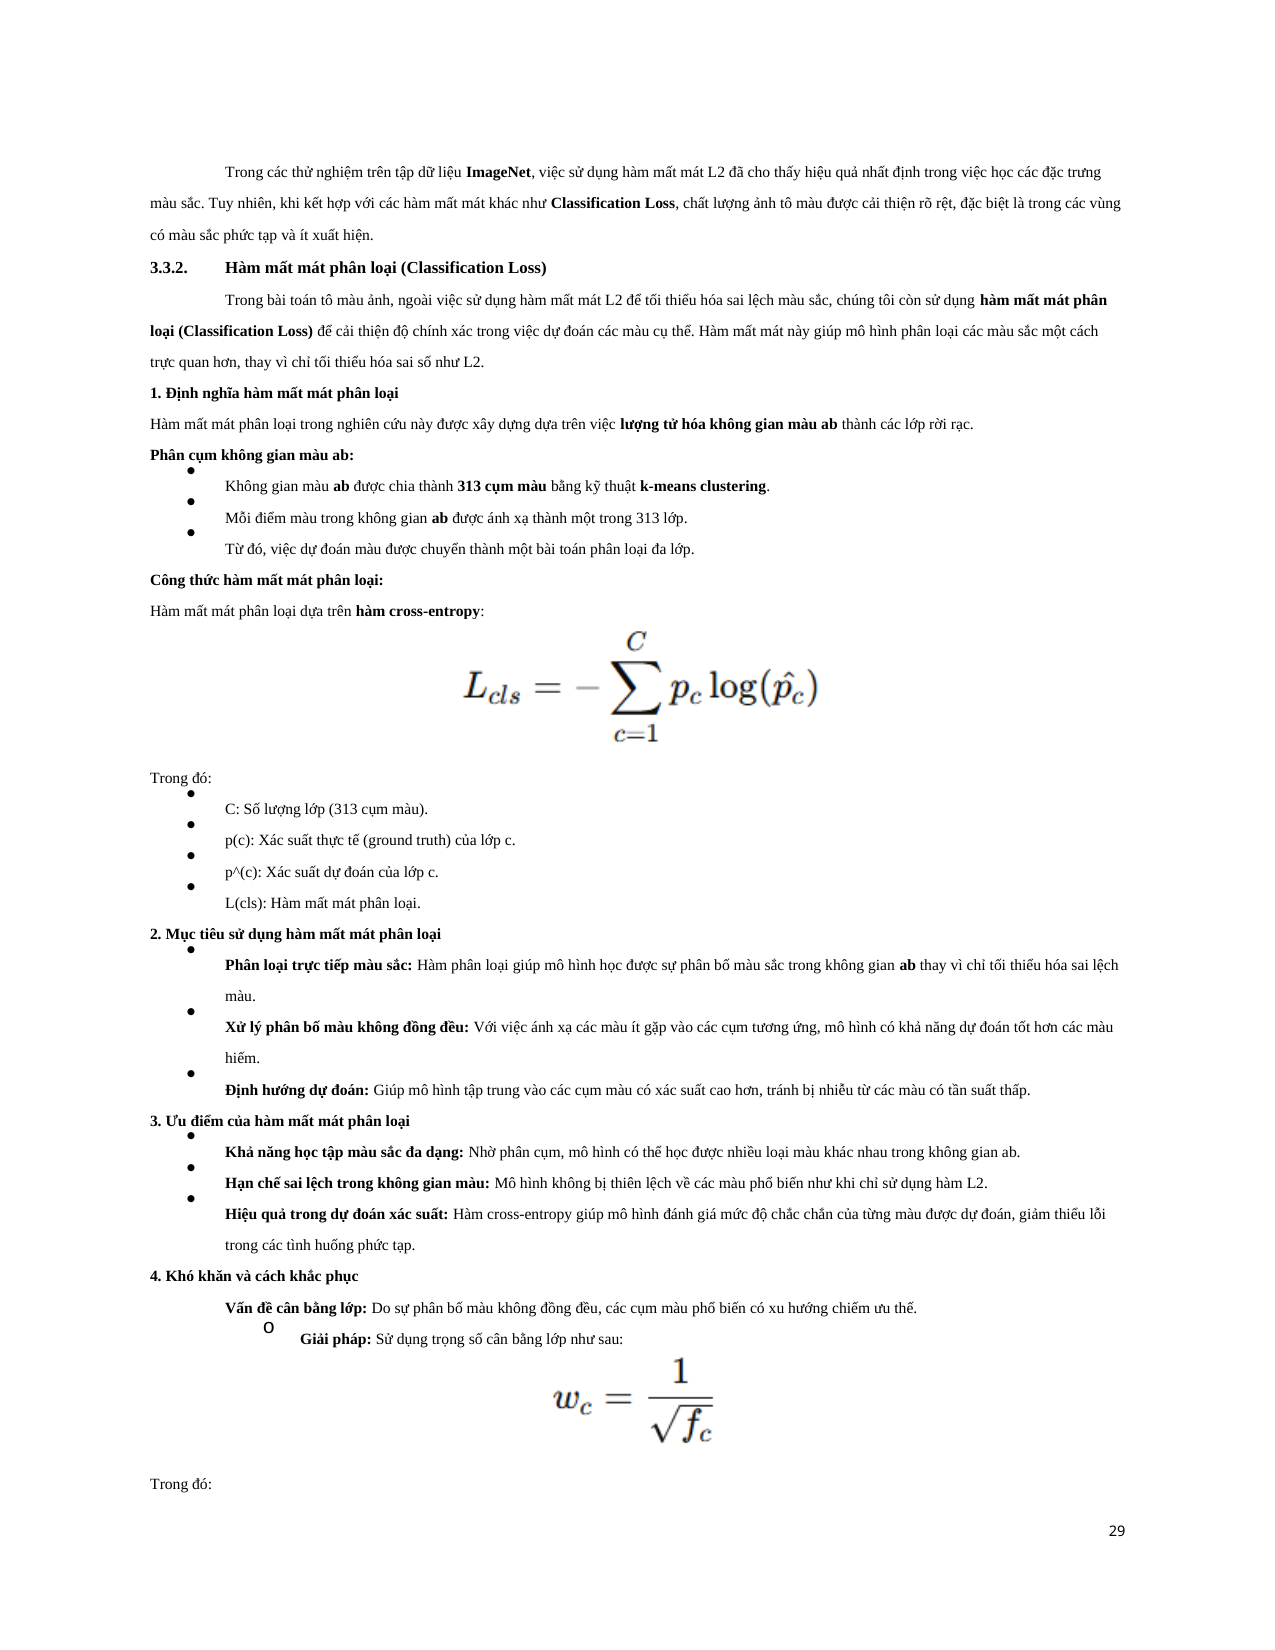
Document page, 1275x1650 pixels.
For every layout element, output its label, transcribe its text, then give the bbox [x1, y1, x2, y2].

list Khả năng học tập màu sắc đa dạng: Nhờ phân cụm, mô hình có thể học được nhiều loại màu khác nhau trong không gian ab. [187, 1129, 1125, 1161]
list p^(c)​: Xác suất dự đoán của lớp c. [187, 849, 1125, 880]
text 1. Định nghĩa hàm mất mát phân loại [150, 371, 1125, 402]
text Hàm mất mát phân loại trong nghiên cứu này được xây dựng dựa trên việc lượng tử hóa không gian màu ab thành các lớp rời rạc. [150, 402, 1125, 433]
list Phân loại trực tiếp màu sắc: Hàm phân loại giúp mô hình học được sự phân bố màu sắc trong không gian ab thay vì chỉ tối thiểu hóa sai lệch màu. [187, 943, 1125, 1005]
list Từ đó, việc dự đoán màu được chuyển thành một bài toán phân loại đa lớp. [187, 526, 1125, 557]
text Công thức hàm mất mát phân loại: [150, 557, 1125, 589]
list L(cls)​: Hàm mất mát phân loại. [187, 880, 1125, 911]
text Trong đó: [150, 1462, 1125, 1493]
text 2. Mục tiêu sử dụng hàm mất mát phân loại [150, 911, 1125, 943]
list Hạn chế sai lệch trong không gian màu: Mô hình không bị thiên lệch về các màu phổ biến như khi chỉ sử dụng hàm L2. [187, 1161, 1125, 1192]
text Trong bài toán tô màu ảnh, ngoài việc sử dụng hàm mất mát L2 để tối thiểu hóa sai lệch màu sắc, chúng tôi còn sử dụng hàm mất mát phân loại (Classification Loss) để cải thiện độ chính xác trong việc dự đoán các màu cụ thể. Hàm mất mát này giúp mô hình phân loại các màu sắc một cách trực quan hơn, thay vì chỉ tối thiểu hóa sai số như L2. [150, 277, 1125, 371]
picture [525, 1347, 750, 1462]
text Trong các thử nghiệm trên tập dữ liệu ImageNet, việc sử dụng hàm mất mát L2 đã cho thấy hiệu quả nhất định trong việc học các đặc trưng màu sắc. Tuy nhiên, khi kết hợp với các hàm mất mát khác như Classification Loss, chất lượng ảnh tô màu được cải thiện rõ rệt, đặc biệt là trong các vùng có màu sắc phức tạp và ít xuất hiện. [150, 150, 1125, 243]
text 3. Ưu điểm của hàm mất mát phân loại [150, 1098, 1125, 1129]
text 4. Khó khăn và cách khắc phục [150, 1254, 1125, 1285]
list Hiệu quả trong dự đoán xác suất: Hàm cross-entropy giúp mô hình đánh giá mức độ chắc chắn của từng màu được dự đoán, giảm thiểu lỗi trong các tình huống phức tạp. [187, 1192, 1125, 1254]
list Xử lý phân bố màu không đồng đều: Với việc ánh xạ các màu ít gặp vào các cụm tương ứng, mô hình có khả năng dự đoán tốt hơn các màu hiếm. [187, 1005, 1125, 1067]
text Vấn đề cân bằng lớp: Do sự phân bố màu không đồng đều, các cụm màu phổ biến có xu hướng chiếm ưu thế. [150, 1285, 1125, 1316]
text 3.3.2. Hàm mất mát phân loại (Classification Loss) [150, 243, 1125, 277]
list Định hướng dự đoán: Giúp mô hình tập trung vào các cụm màu có xác suất cao hơn, tránh bị nhiễu từ các màu có tần suất thấp. [187, 1067, 1125, 1098]
list C: Số lượng lớp (313 cụm màu). [187, 787, 1125, 818]
text Trong đó: [150, 756, 1125, 787]
list p(c)​: Xác suất thực tế (ground truth) của lớp c. [187, 818, 1125, 849]
list Mỗi điểm màu trong không gian ab được ánh xạ thành một trong 313 lớp. [187, 495, 1125, 526]
list Không gian màu ab được chia thành 313 cụm màu bằng kỹ thuật k-means clustering. [187, 464, 1125, 495]
picture [429, 619, 846, 756]
text Hàm mất mát phân loại dựa trên hàm cross-entropy: [150, 589, 1125, 620]
text Phân cụm không gian màu ab: [150, 433, 1125, 464]
list Giải pháp: Sử dụng trọng số cân bằng lớp như sau: [262, 1316, 1125, 1348]
